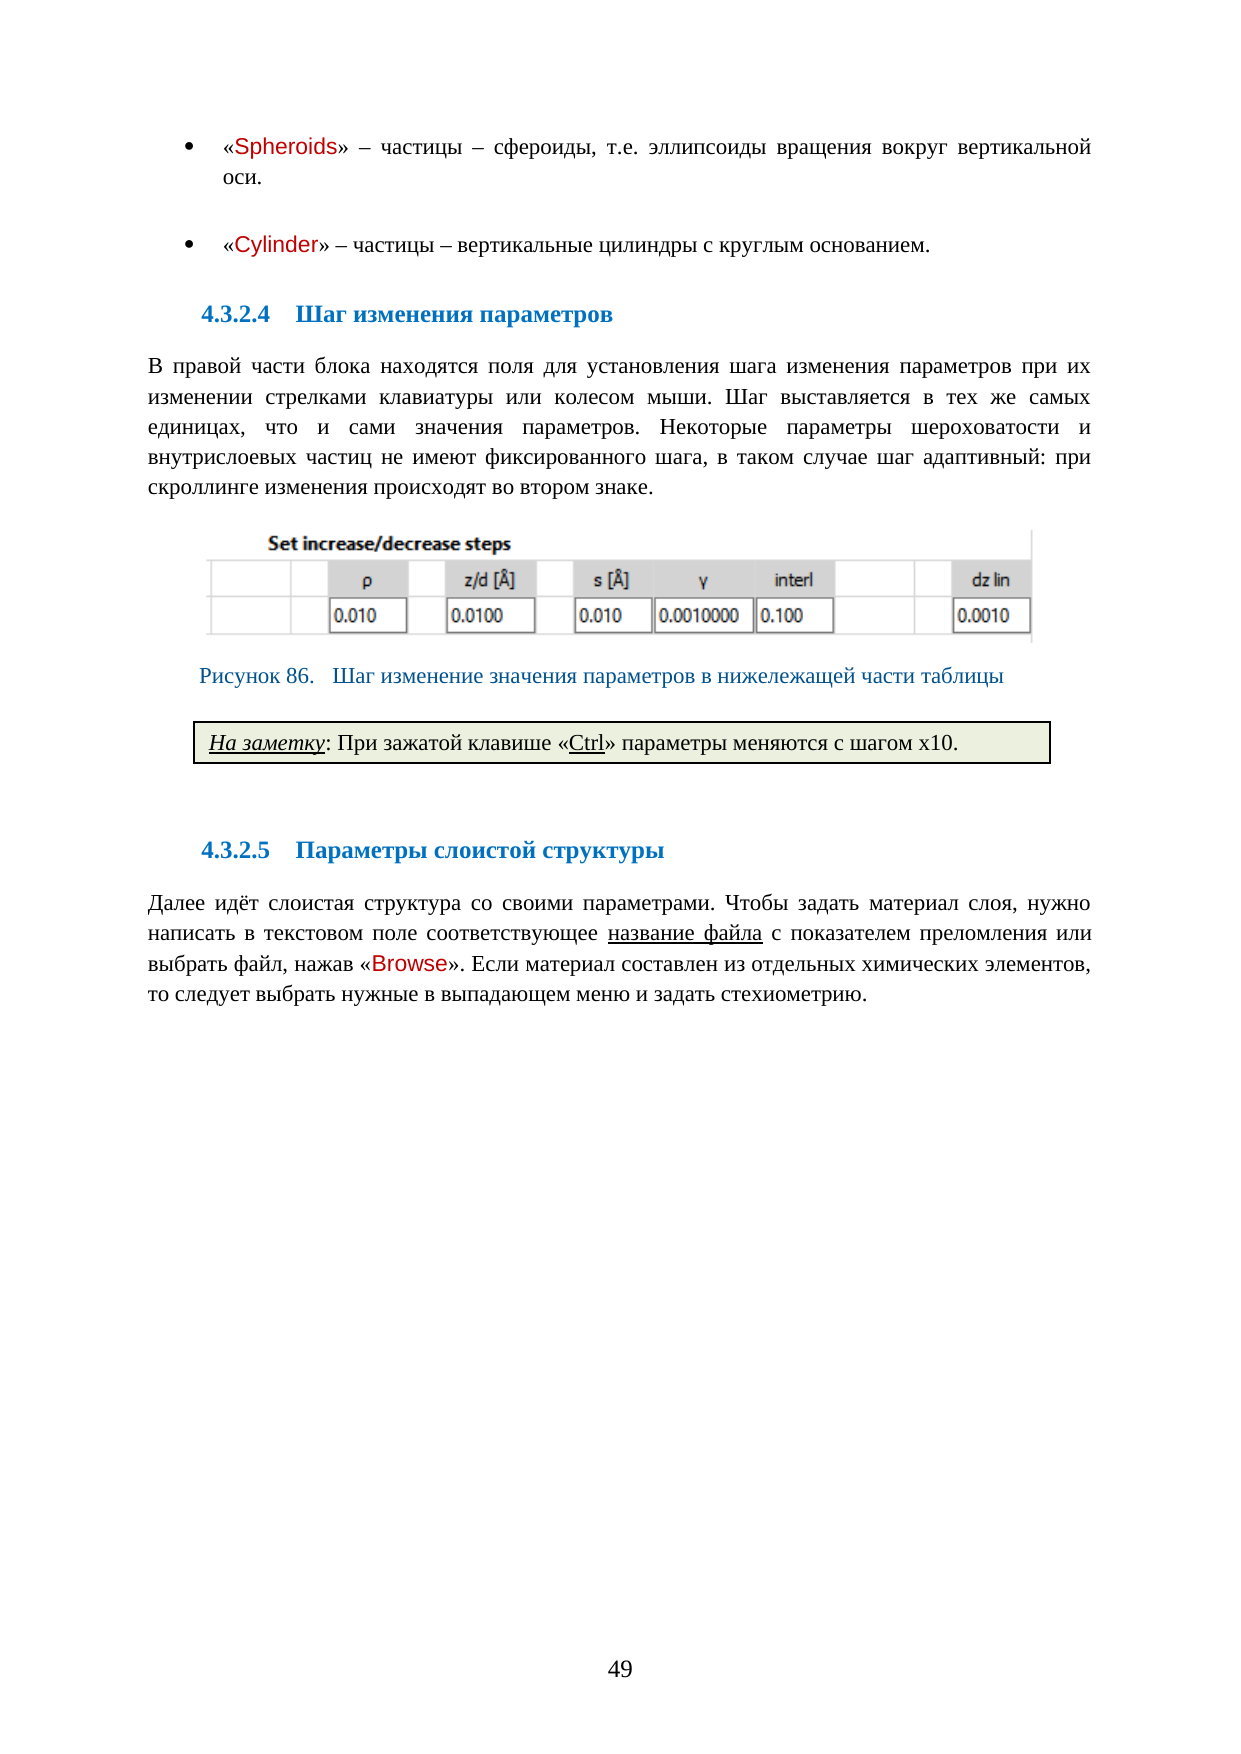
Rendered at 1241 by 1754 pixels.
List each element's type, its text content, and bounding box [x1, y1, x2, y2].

subtitle Параметры слоистой структуры [201, 730, 1093, 864]
list «Cylinder» – частицы – вертикальные цилиндры с круглым основанием. [185, 231, 1093, 257]
text Далее идёт слоистая структура со своими параметрами. Чтобы задать материал слоя, нужно написать в текстовом поле соответствующее название файла с показателем преломления или выбрать файл, нажав «Browse». Если материал составлен из отдельных химических элементов, то следует выбрать нужные в выпадающем меню и задать стехиометрию. [148, 889, 1093, 1006]
picture [206, 530, 1039, 643]
list «Spheroids» – частицы – сфероиды, т.е. эллипсоиды вращения вокруг вертикальной оси. [185, 133, 1093, 189]
subtitle Шаг изменения параметров [201, 299, 1093, 328]
text В правой части блока находятся поля для установления шага изменения параметров при их изменении стрелками клавиатуры или колесом мыши. Шаг выставляется в тех же самых единицах, что и сами значения параметров. Некоторые параметры шероховатости и внутрислоевых частиц не имеют фиксированного шага, в таком случае шаг адаптивный: при скроллинге изменения происходят во втором знаке. [148, 353, 1093, 500]
